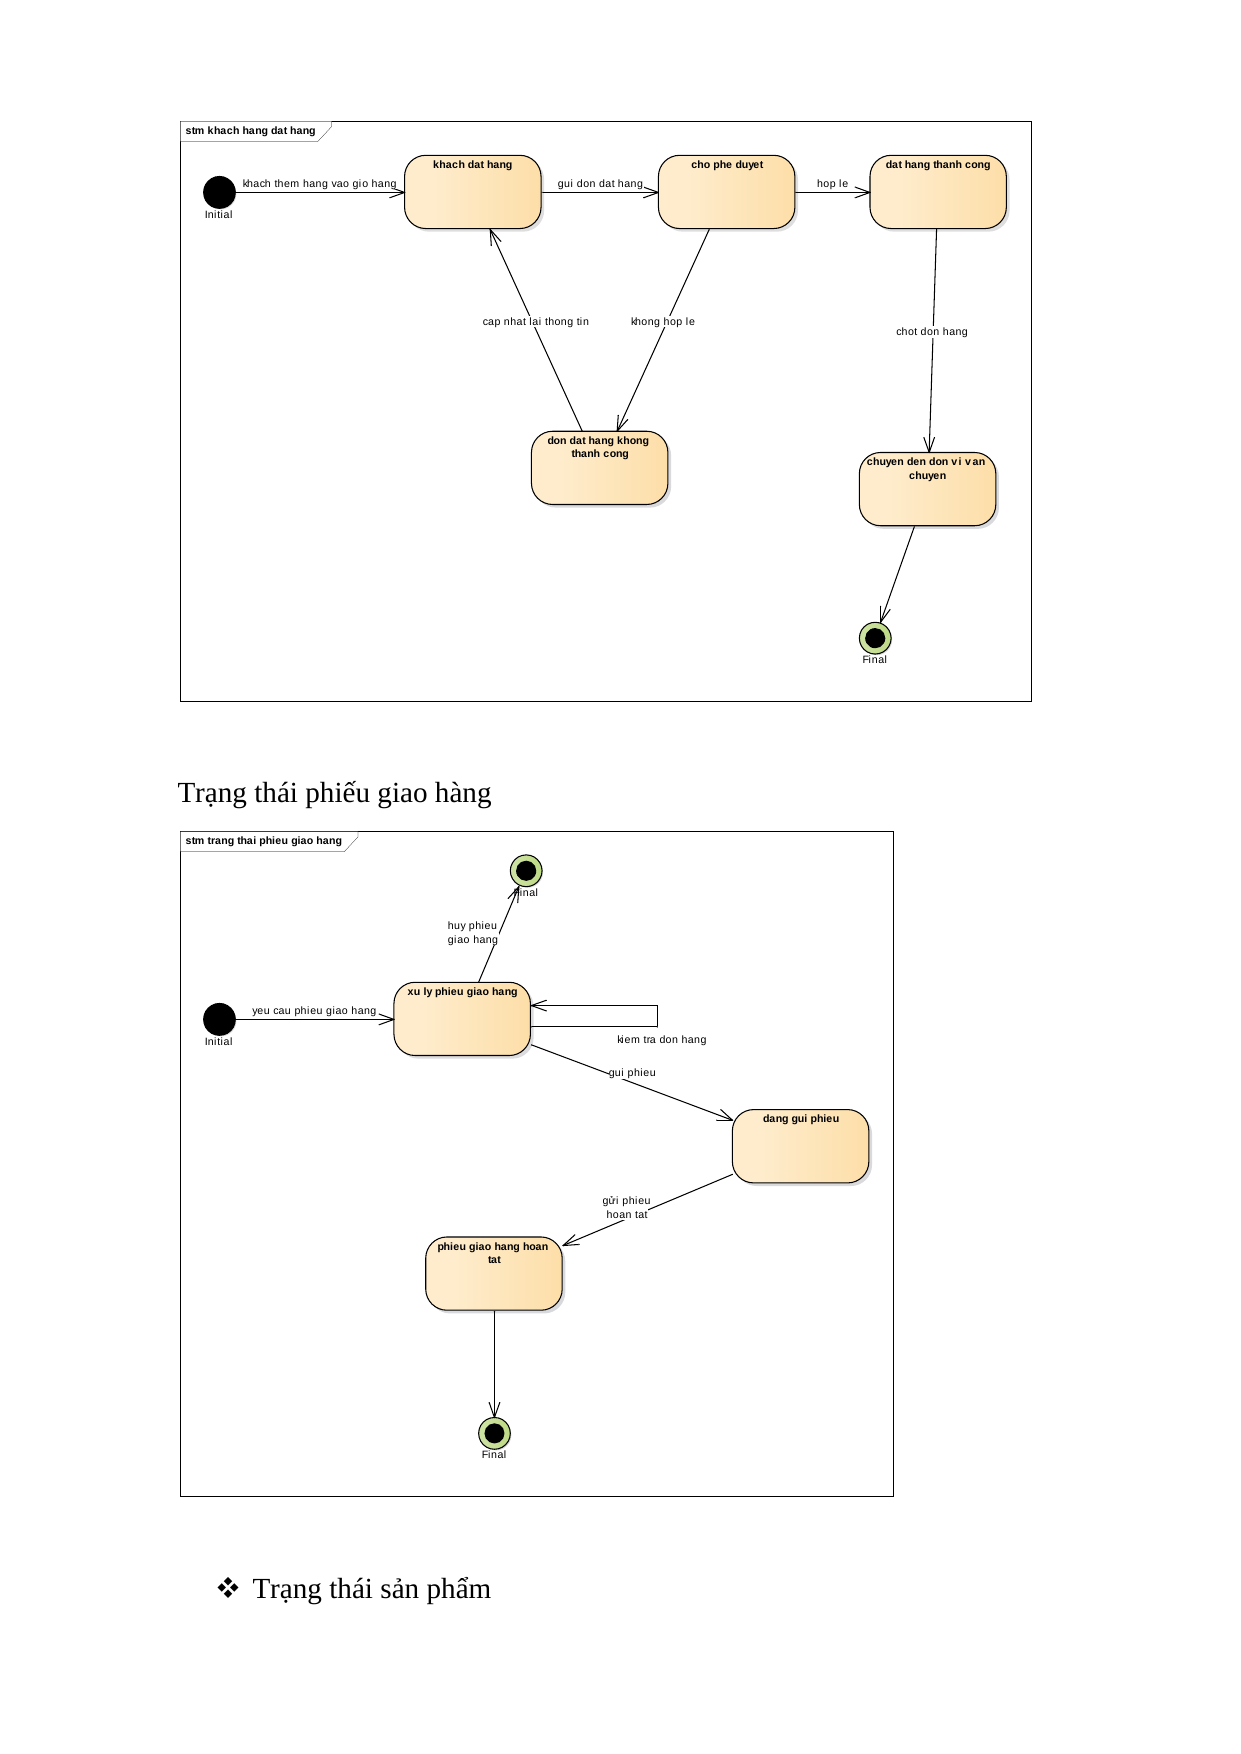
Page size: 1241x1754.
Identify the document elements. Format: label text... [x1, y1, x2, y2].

list Trạng thái sản phẩm [215, 1571, 1152, 1604]
text Trạng thái phiếu giao hàng [177, 776, 1152, 809]
